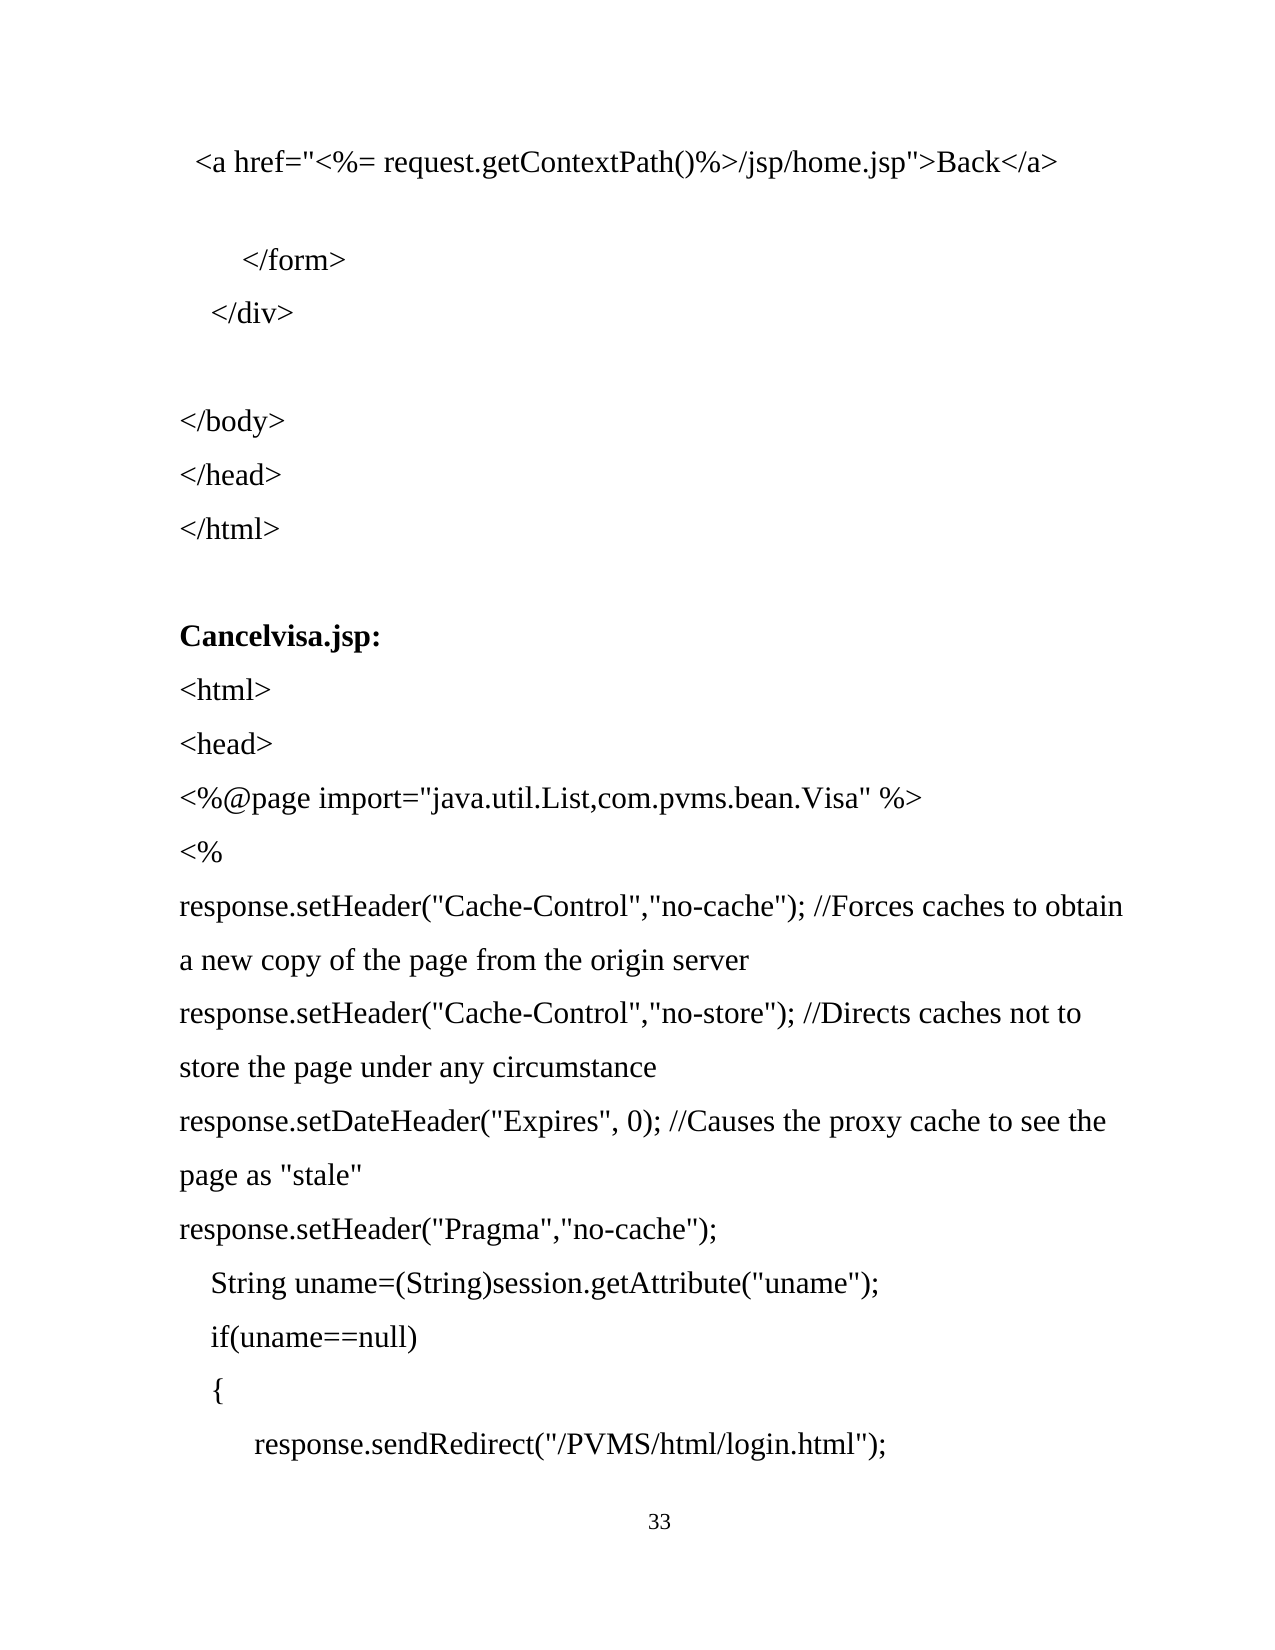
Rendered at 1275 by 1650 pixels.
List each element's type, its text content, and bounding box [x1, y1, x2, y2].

text { [179, 1372, 1139, 1408]
text response.setHeader("Pragma","no-cache"); [179, 1210, 1139, 1246]
text String uname=(String)session.getAttribute("uname"); [179, 1264, 1139, 1300]
text <a href="<%= request.getContextPath()%>/jsp/home.jsp">Back</a> [179, 144, 1139, 180]
text response.setHeader("Cache-Control","no-cache"); //Forces caches to obtain a new copy of the page from the origin server [179, 887, 1139, 977]
text <html> [179, 672, 1139, 707]
text </div> [179, 294, 1139, 331]
text <%@page import="java.util.List,com.pvms.bean.Visa" %> [179, 779, 1139, 815]
text response.setHeader("Cache-Control","no-store"); //Directs caches not to store the page under any circumstance [179, 995, 1139, 1084]
text <head> [179, 725, 1139, 761]
text response.sendRedirect("/PVMS/html/login.html"); [179, 1426, 1139, 1461]
text </html> [179, 510, 1139, 546]
text <% [179, 833, 1139, 869]
text Cancelvisa.jsp: [179, 618, 1139, 654]
text </form> [179, 241, 1139, 277]
text </head> [179, 456, 1139, 492]
text response.setDateHeader("Expires", 0); //Causes the proxy cache to see the page as "stale" [179, 1102, 1139, 1192]
text if(uname==null) [179, 1318, 1139, 1354]
text </body> [179, 402, 1139, 438]
